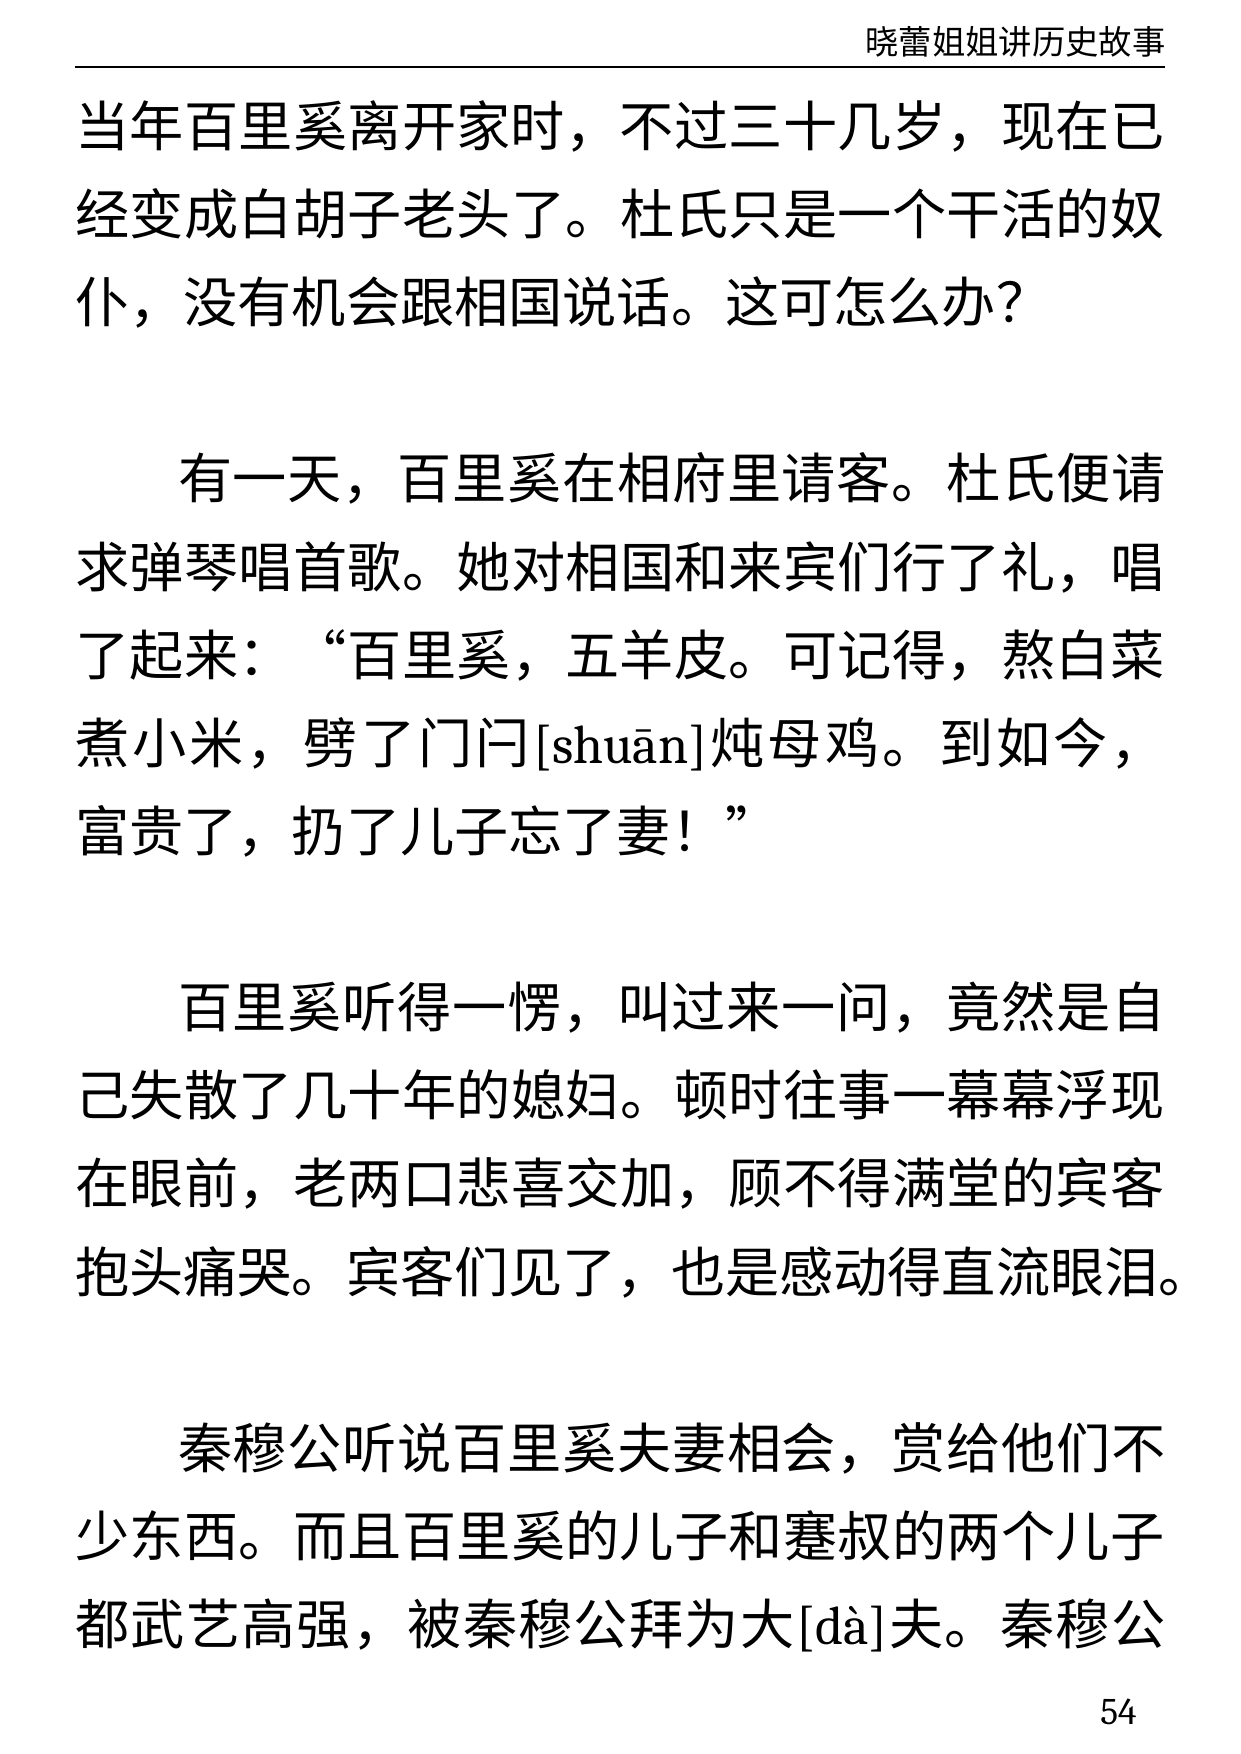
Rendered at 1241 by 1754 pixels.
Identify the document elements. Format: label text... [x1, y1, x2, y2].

text 有一天，百里奚在相府里请客。杜氏便请求弹琴唱首歌。她对相国和来宾们行了礼，唱了起来：“百里奚，五羊皮。可记得，熬白菜，煮小米，劈了门闩[shuān]炖母鸡。到如今，富贵了，扔了儿子忘了妻！” [75, 431, 1165, 872]
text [75, 1401, 1165, 1665]
text 百里奚听得一愣，叫过来一问，竟然是自己失散了几十年的媳妇。顿时往事一幕幕浮现在眼前，老两口悲喜交加，顾不得满堂的宾客，抱头痛哭。宾客们见了，也是感动得直流眼泪。 [75, 960, 1165, 1312]
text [75, 79, 1165, 343]
